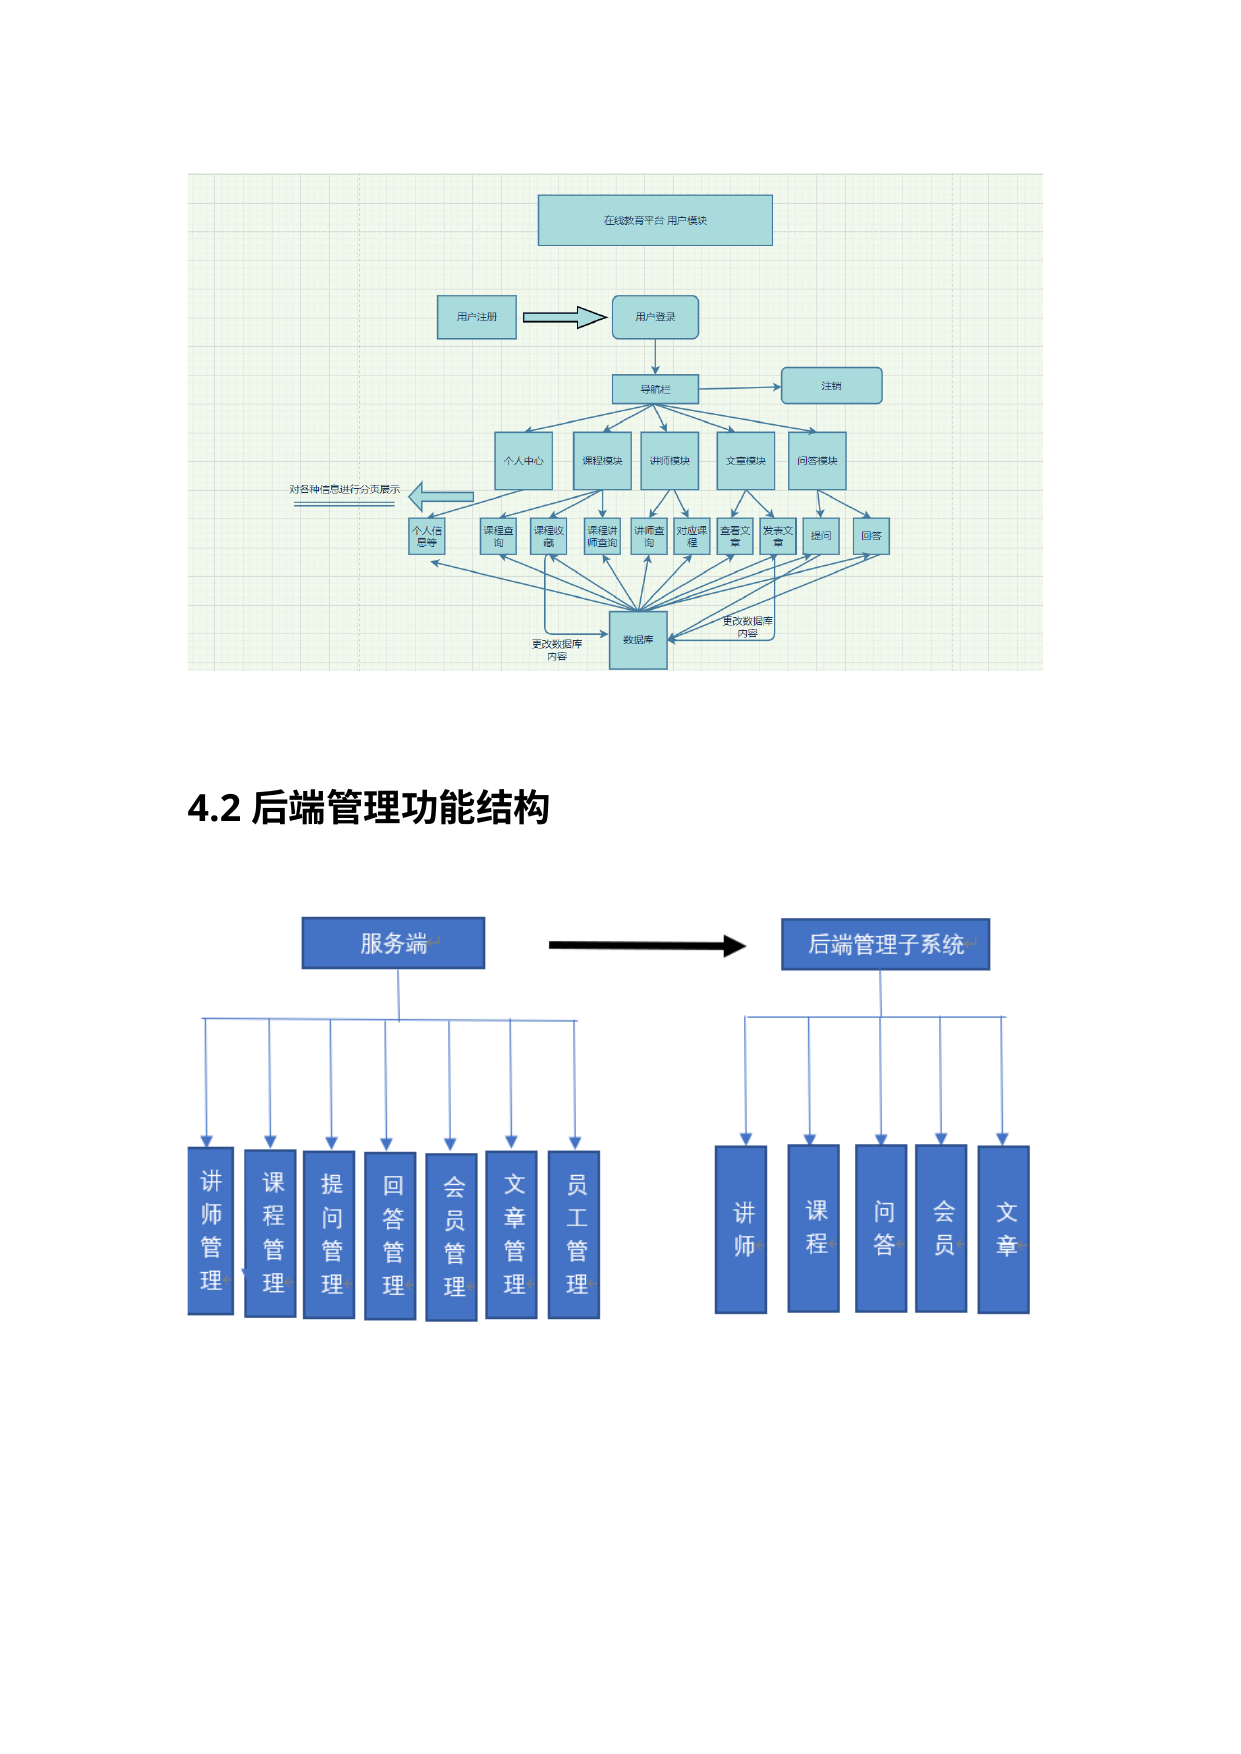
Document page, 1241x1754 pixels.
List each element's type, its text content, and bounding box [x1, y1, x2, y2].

picture [187, 894, 1044, 1410]
picture [187, 173, 1044, 671]
text 4.2 后端管理功能结构 [187, 773, 1053, 838]
